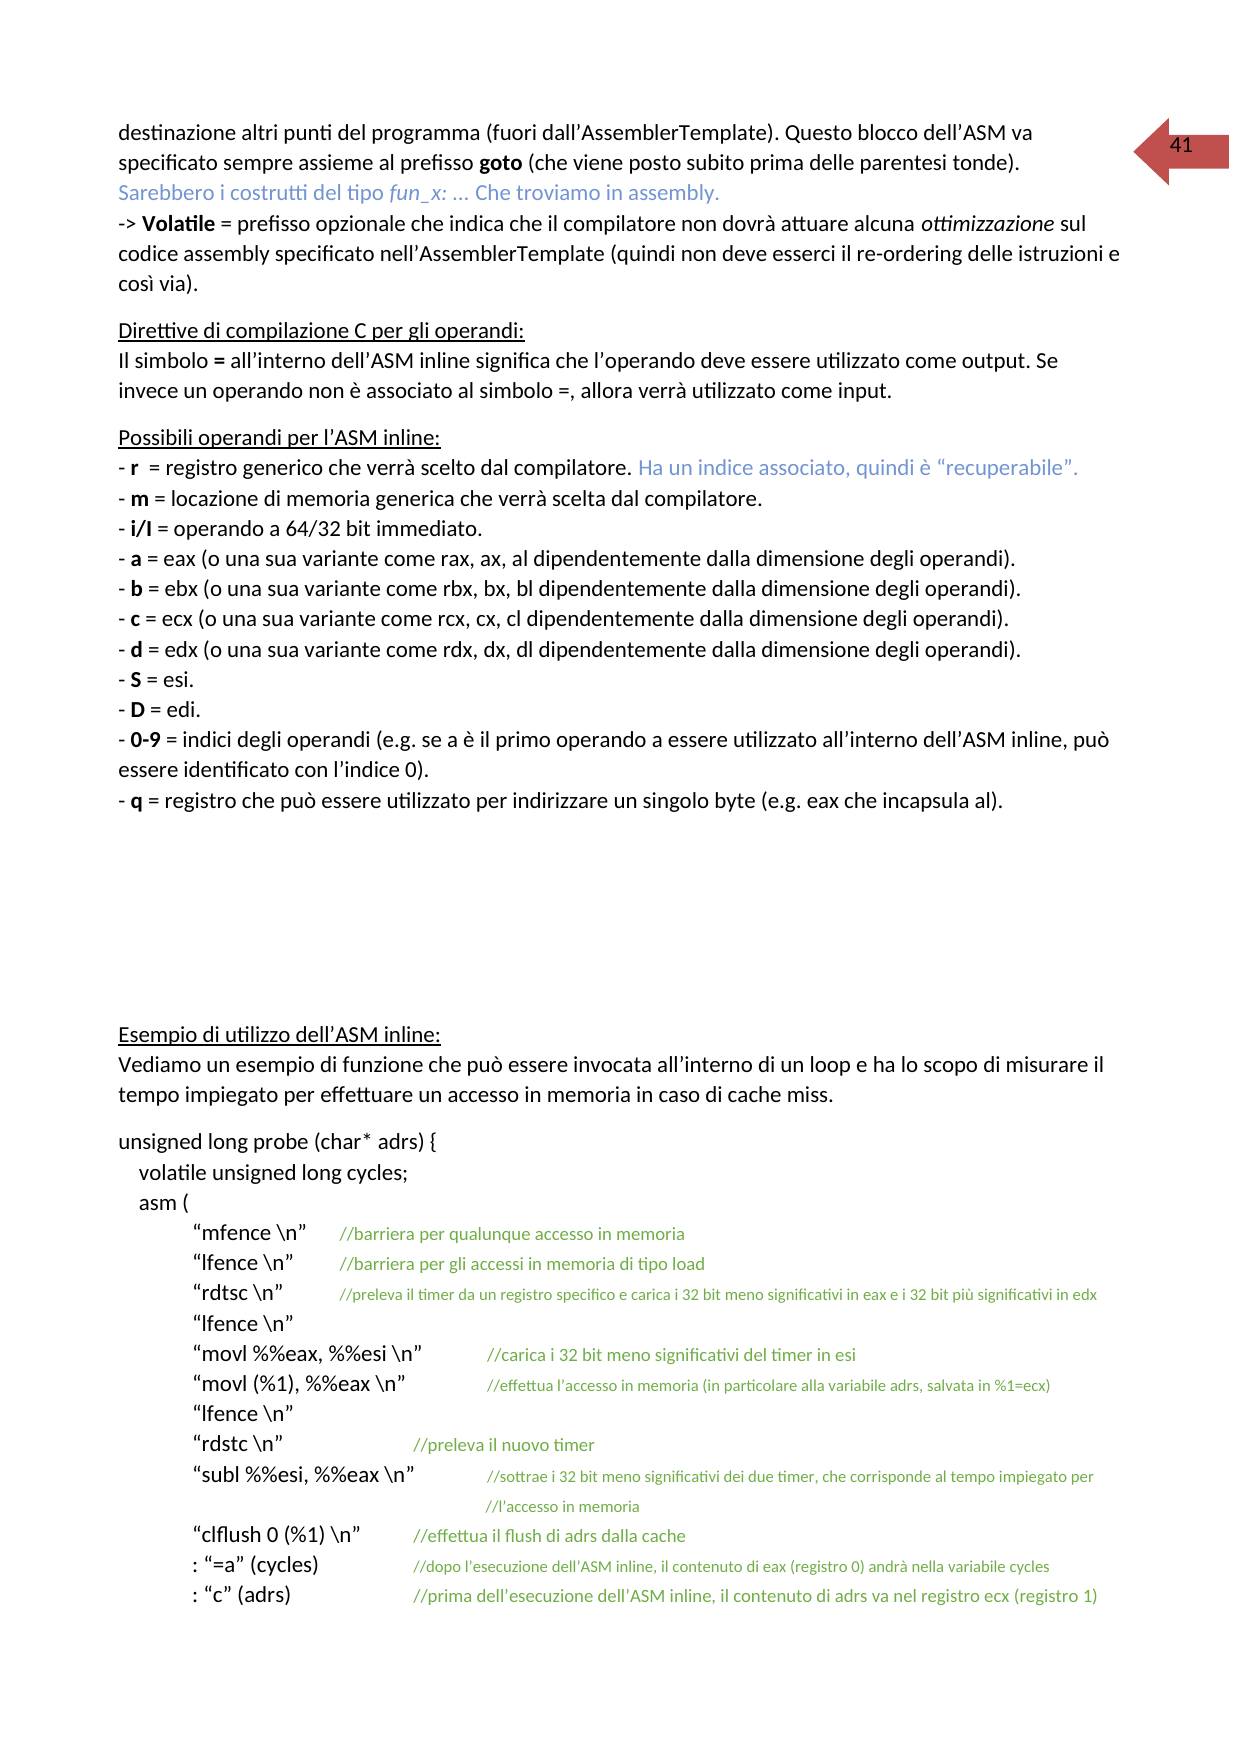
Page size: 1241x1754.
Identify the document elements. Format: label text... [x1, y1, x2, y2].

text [118, 118, 1122, 297]
text Possibili operandi per l’ASM inline: - r = registro generico che verrà scelto dal compilatore. Ha un indice associato, quindi è “recuperabile”. - m = locazione di memoria generica che verrà scelta dal compilatore. - i/I = operando a 64/32 bit immediato. - a = eax (o una sua variante come rax, ax, al dipendentemente dalla dimensione degli operandi). - b = ebx (o una sua variante come rbx, bx, bl dipendentemente dalla dimensione degli operandi). - c = ecx (o una sua variante come rcx, cx, cl dipendentemente dalla dimensione degli operandi). - d = edx (o una sua variante come rdx, dx, dl dipendentemente dalla dimensione degli operandi). - S = esi. - D = edi. - 0-9 = indici degli operandi (e.g. se a è il primo operando a essere utilizzato all’interno dell’ASM inline, può essere identificato con l’indice 0). - q = registro che può essere utilizzato per indirizzare un singolo byte (e.g. eax che incapsula al). [118, 423, 1122, 814]
text Direttive di compilazione C per gli operandi: Il simbolo = all’interno dell’ASM inline significa che l’operando deve essere utilizzato come output. Se invece un operando non è associato al simbolo =, allora verrà utilizzato come input. [118, 316, 1122, 404]
text Esempio di utilizzo dell’ASM inline: Vediamo un esempio di funzione che può essere invocata all’interno di un loop e ha lo scopo di misurare il tempo impiegato per effettuare un accesso in memoria in caso di cache miss. [118, 1020, 1122, 1109]
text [118, 1127, 1122, 1609]
